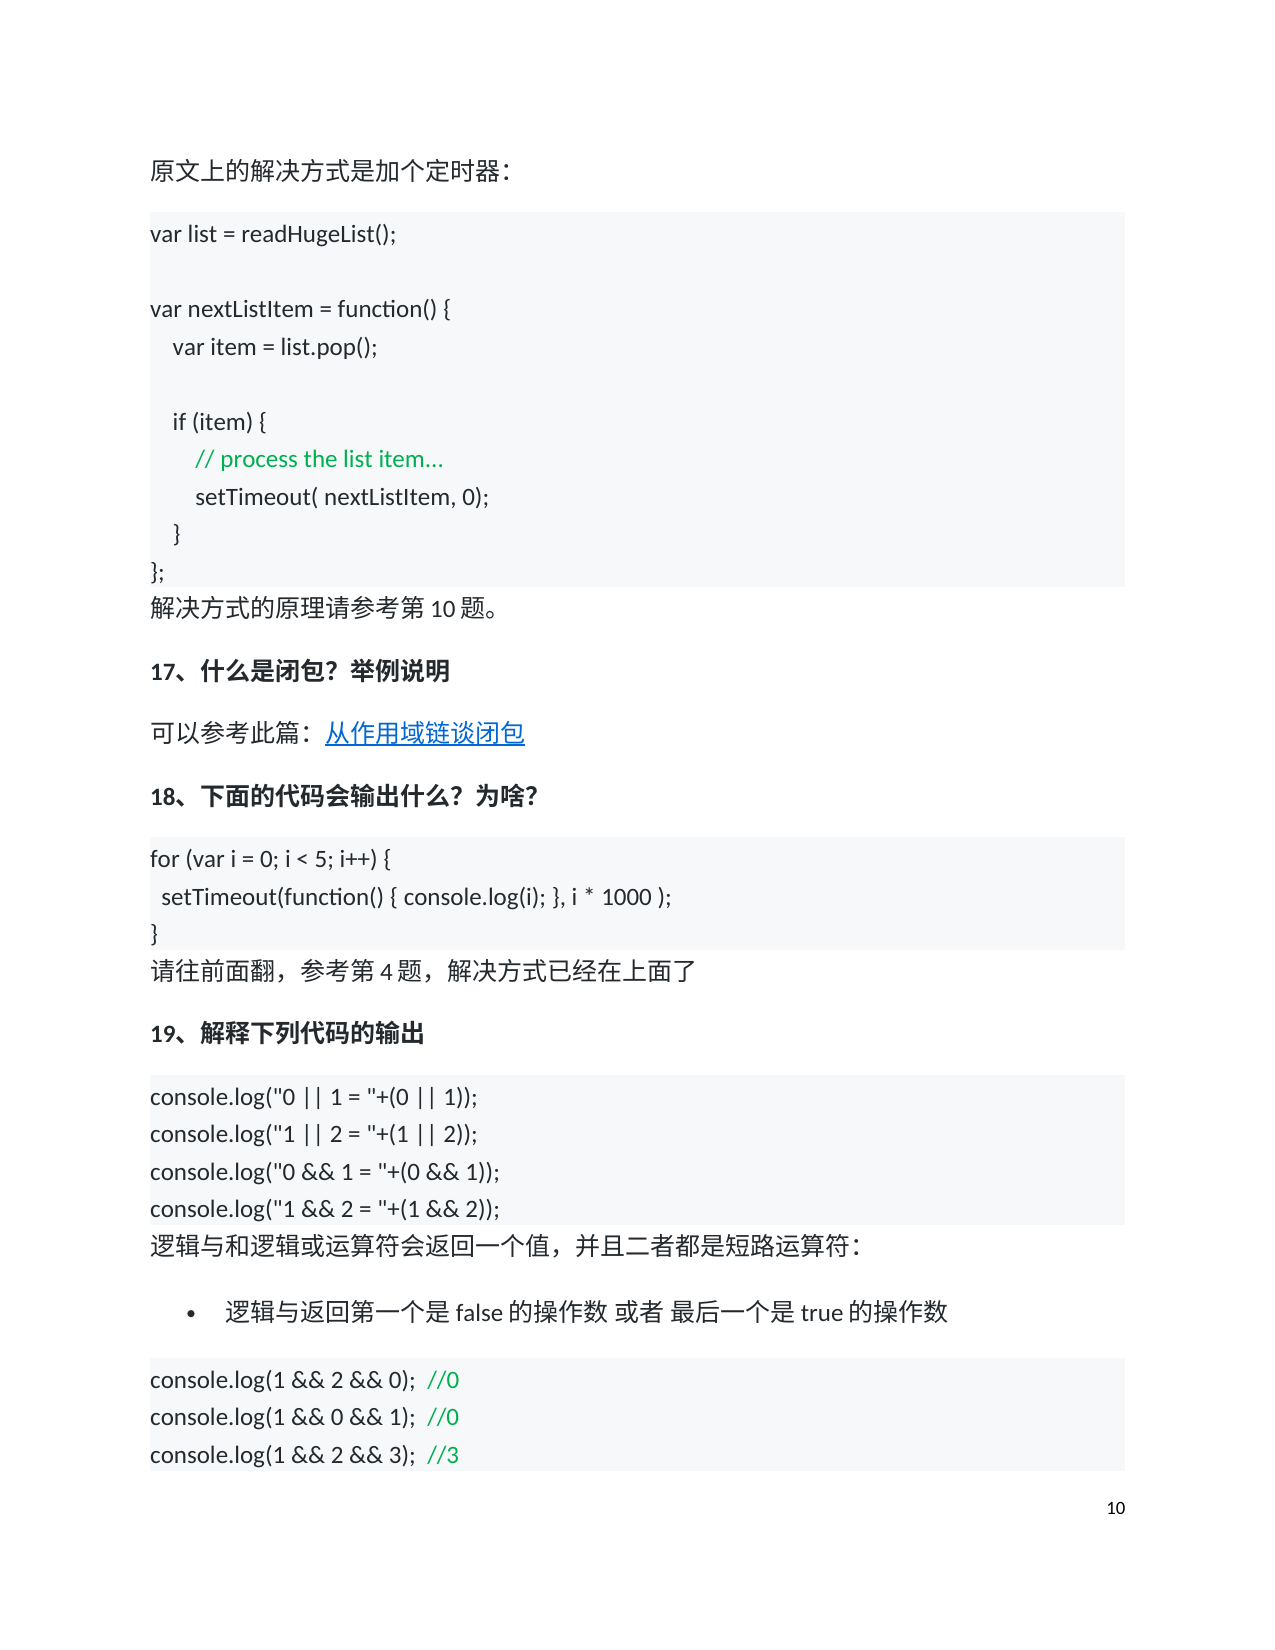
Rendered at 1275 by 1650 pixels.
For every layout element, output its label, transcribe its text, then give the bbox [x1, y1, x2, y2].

text } [150, 912, 1125, 950]
text 17、什么是闭包？举例说明 [150, 650, 1125, 687]
text for (var i = 0; i < 5; i++) { [150, 837, 1125, 875]
text console.log("1 && 2 = "+(1 && 2)); [150, 1187, 1125, 1225]
text setTimeout( nextListItem, 0); [150, 475, 1125, 512]
text 逻辑与和逻辑或运算符会返回一个值，并且二者都是短路运算符： [150, 1225, 1125, 1262]
text var item = list.pop(); [150, 325, 1125, 362]
text } [150, 512, 1125, 550]
text console.log(1 && 2 && 0); //0 [150, 1358, 1125, 1396]
text 18、下面的代码会输出什么？为啥？ [150, 775, 1125, 812]
text }; [150, 550, 1125, 587]
text console.log("0 && 1 = "+(0 && 1)); [150, 1150, 1125, 1187]
text 19、解释下列代码的输出 [150, 1012, 1125, 1050]
text var list = readHugeList(); [150, 212, 1125, 250]
text console.log("0 || 1 = "+(0 || 1)); [150, 1075, 1125, 1112]
text 请往前面翻，参考第4题，解决方式已经在上面了 [150, 950, 1125, 987]
text console.log("1 || 2 = "+(1 || 2)); [150, 1112, 1125, 1150]
text if (item) { [150, 400, 1125, 437]
text // process the list item... [150, 437, 1125, 475]
text console.log(1 && 2 && 3); //3 [150, 1433, 1125, 1471]
text console.log(1 && 0 && 1); //0 [150, 1396, 1125, 1433]
text setTimeout(function() { console.log(i); }, i * 1000 ); [150, 875, 1125, 912]
list 逻辑与返回第一个是 false 的操作数 或者 最后一个是 true的操作数 [187, 1292, 1125, 1329]
text 原文上的解决方式是加个定时器： [150, 150, 1125, 187]
text var nextListItem = function() { [150, 287, 1125, 325]
text 解决方式的原理请参考第10题。 [150, 587, 1125, 625]
text 可以参考此篇：从作用域链谈闭包 [150, 712, 1125, 750]
